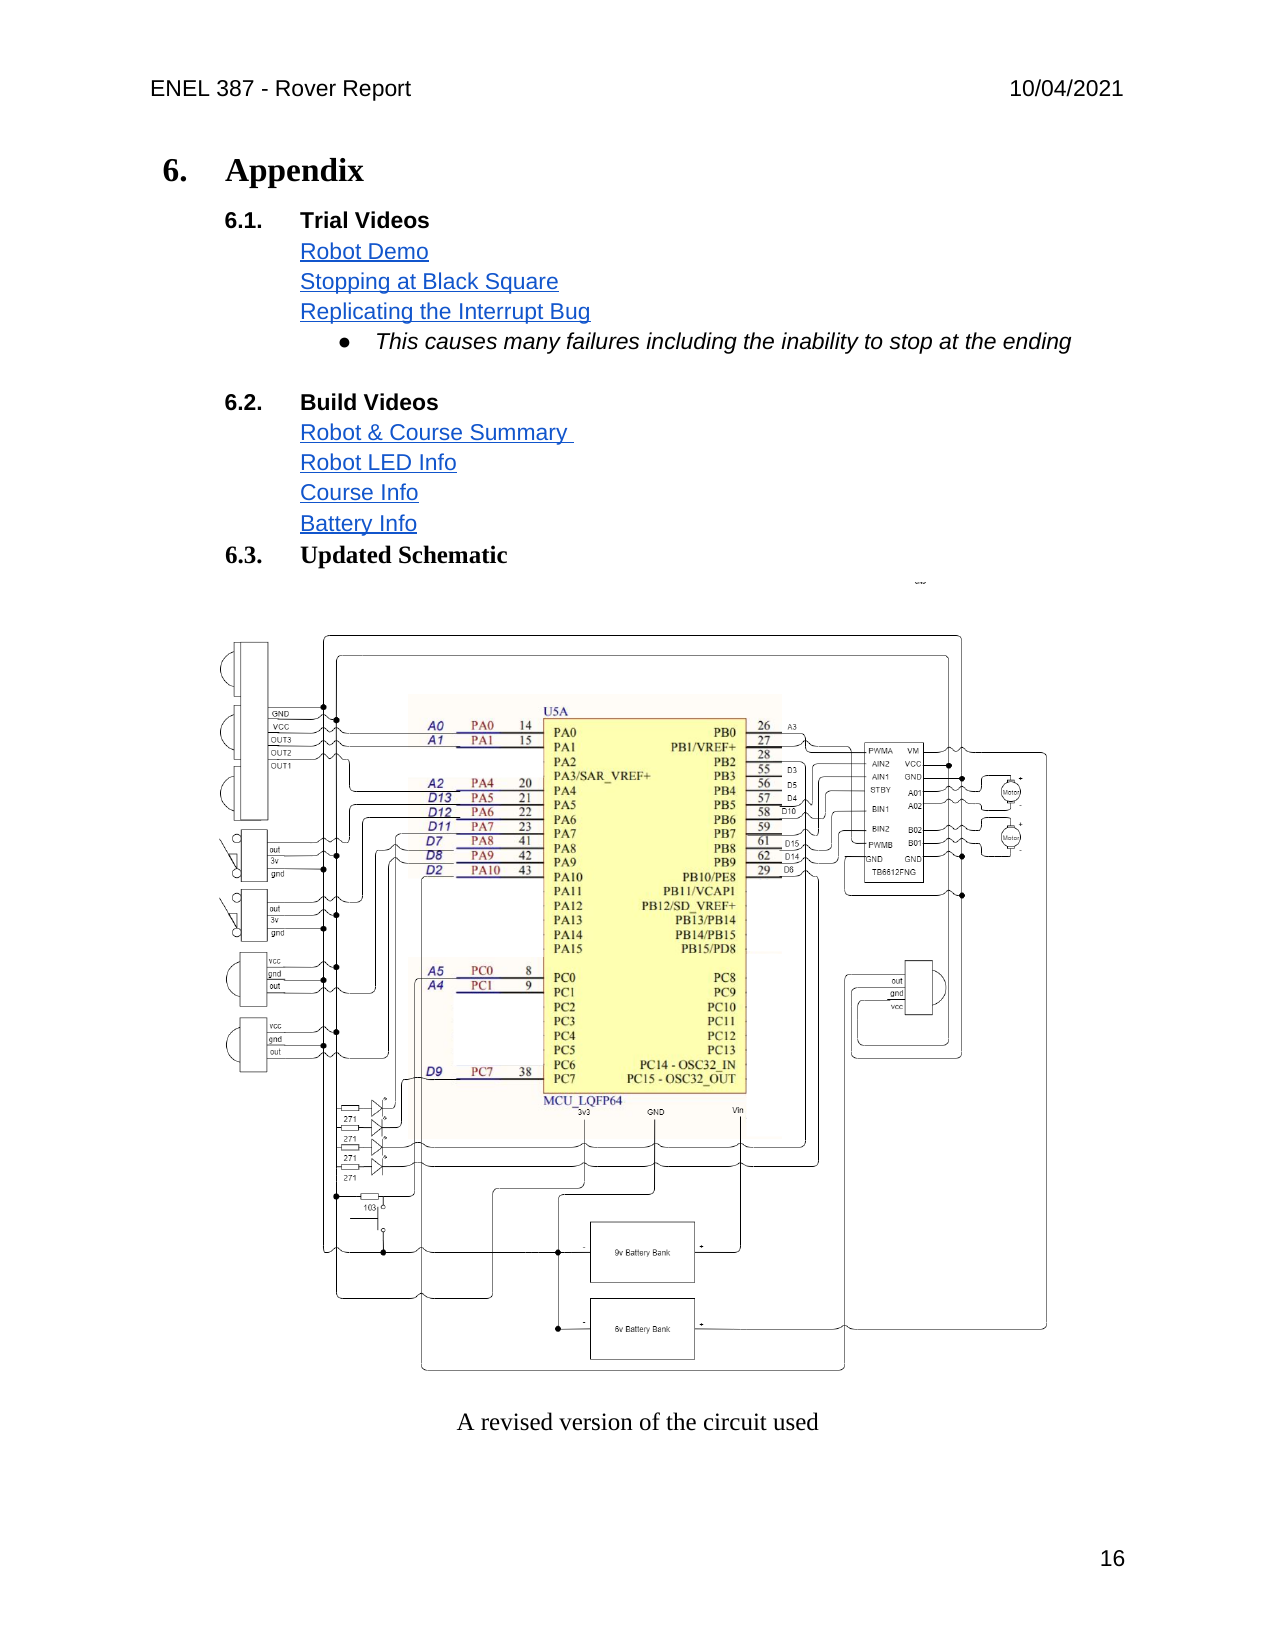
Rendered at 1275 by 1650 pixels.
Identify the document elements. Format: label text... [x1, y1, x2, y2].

text A revised version of the circuit used [150, 1407, 1125, 1436]
list Build Videos [262, 389, 1125, 415]
picture [199, 582, 1076, 1372]
list This causes many failures including the inability to stop at the ending [337, 328, 1125, 355]
list Updated Schematic [262, 540, 1125, 568]
text Robot LED Info [300, 449, 1125, 476]
text Robot & Course Summary [300, 419, 1125, 445]
text Stopping at Black Square [300, 268, 1125, 294]
text Robot Demo [300, 238, 1125, 264]
text Replicating the Interrupt Bug [300, 298, 1125, 324]
list Trial Videos [262, 207, 1125, 234]
text Course Info [300, 479, 1125, 506]
subtitle Appendix [187, 150, 1125, 188]
text Battery Info [300, 509, 1125, 536]
